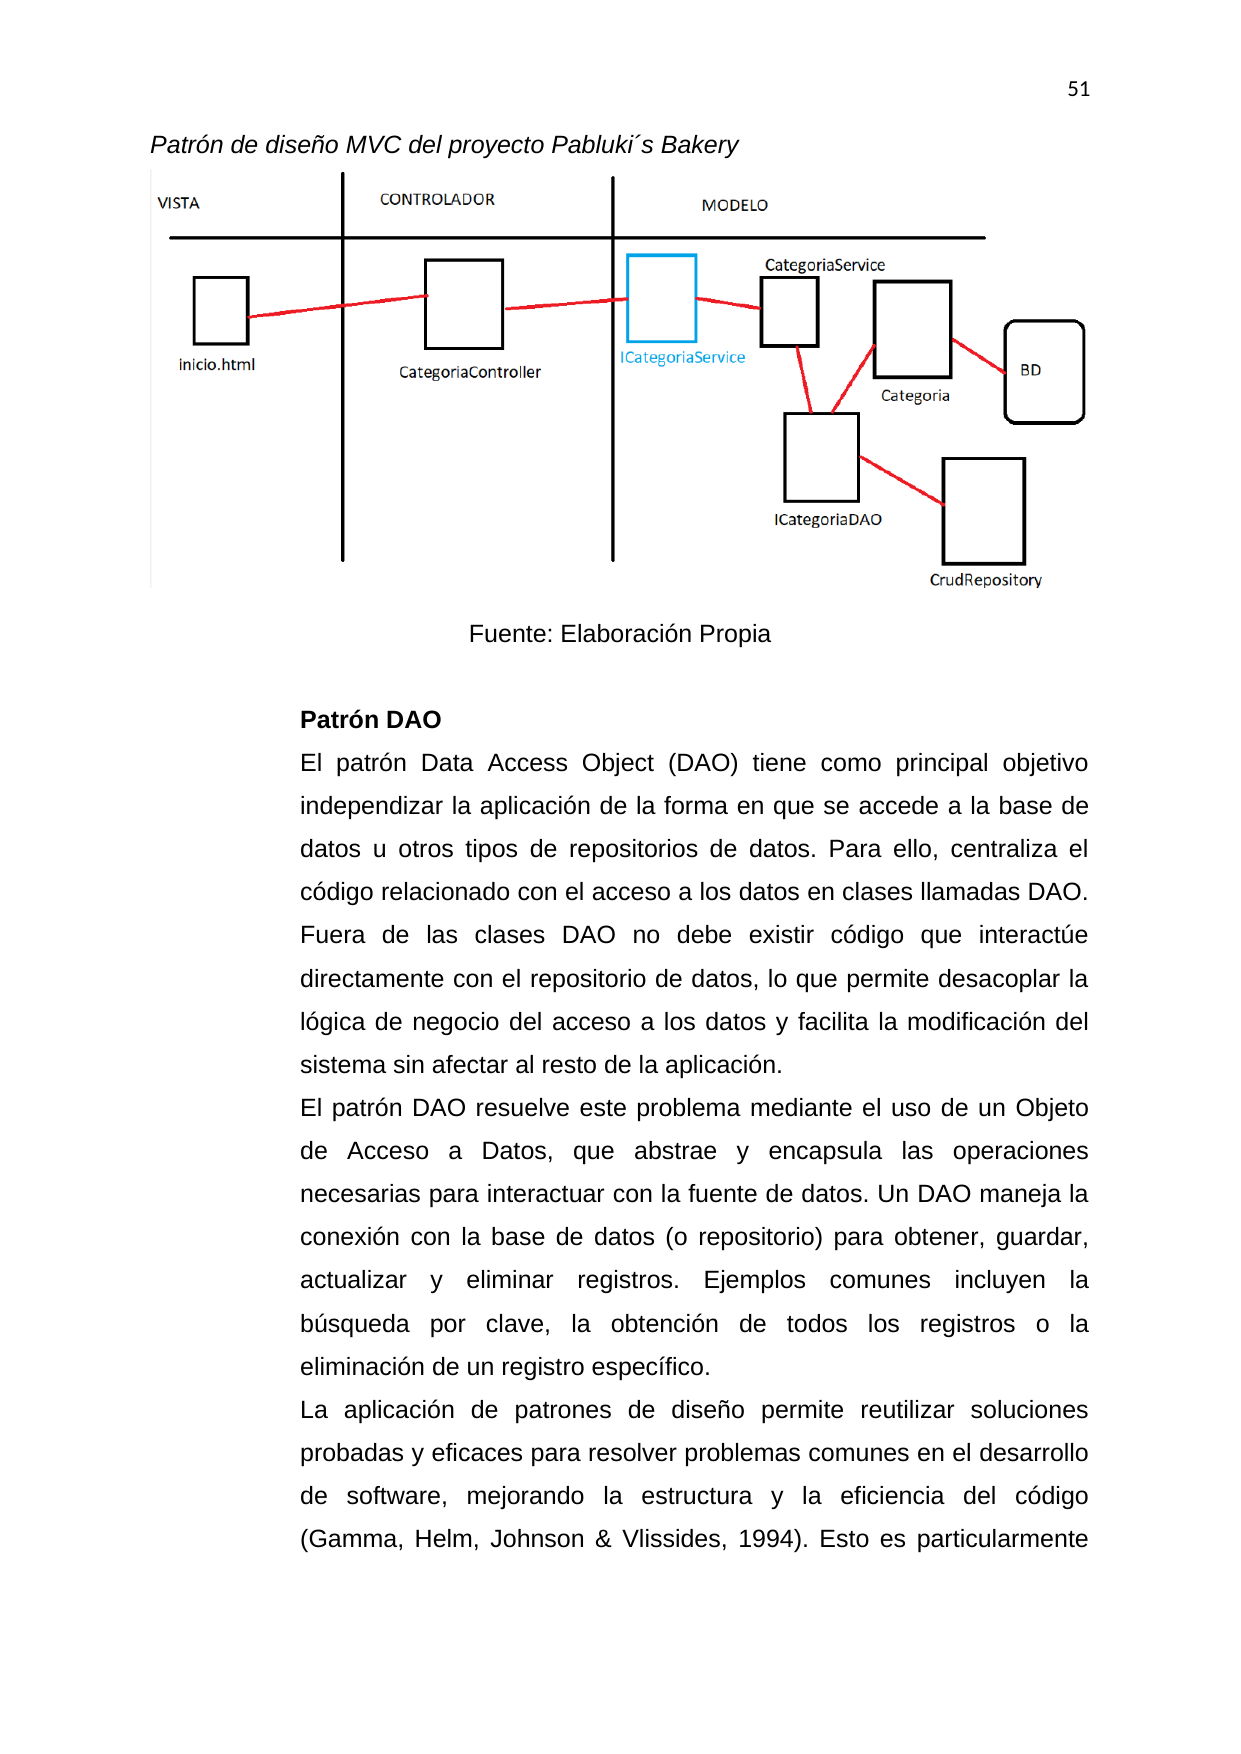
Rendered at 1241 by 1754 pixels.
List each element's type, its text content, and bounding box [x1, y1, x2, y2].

list El patrón DAO resuelve este problema mediante el uso de un Objeto de Acceso a Datos, que abstrae y encapsula las operaciones necesarias para interactuar con la fuente de datos. Un DAO maneja la conexión con la base de datos (o repositorio) para obtener, guardar, actualizar y eliminar registros. Ejemplos comunes incluyen la búsqueda por clave, la obtención de todos los registros o la eliminación de un registro específico. [300, 1093, 1090, 1380]
list Patrón DAO [300, 705, 1090, 733]
picture [150, 169, 1087, 588]
list Patrón de diseño MVC del proyecto Pabluki´s Bakery [150, 130, 1090, 158]
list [300, 1395, 1090, 1553]
list El patrón Data Access Object (DAO) tiene como principal objetivo independizar la aplicación de la forma en que se accede a la base de datos u otros tipos de repositorios de datos. Para ello, centraliza el código relacionado con el acceso a los datos en clases llamadas DAO. Fuera de las clases DAO no debe existir código que interactúe directamente con el repositorio de datos, lo que permite desacoplar la lógica de negocio del acceso a los datos y facilita la modificación del sistema sin afectar al resto de la aplicación. [300, 748, 1090, 1078]
